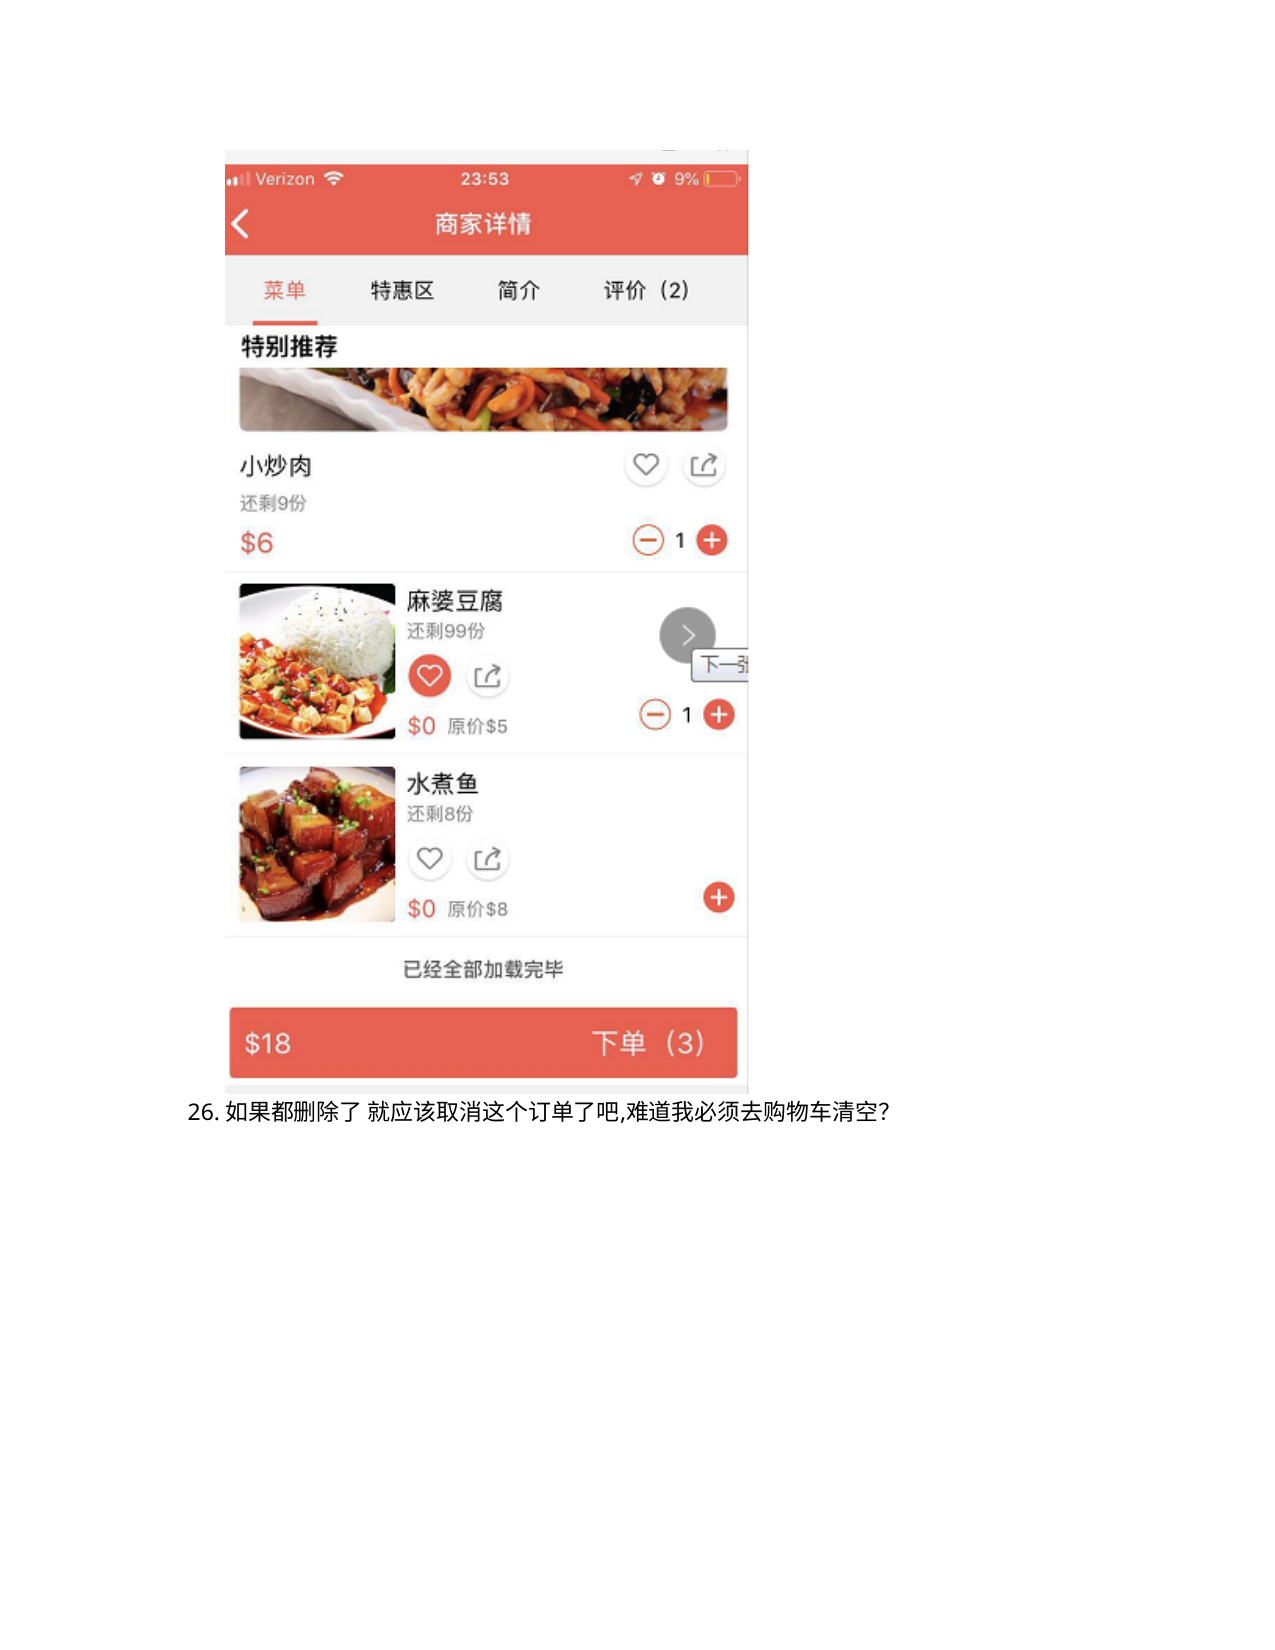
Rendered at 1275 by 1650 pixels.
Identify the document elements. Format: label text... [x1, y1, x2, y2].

list 如果都删除了 就应该取消这个订单了吧,难道我必须去购物车清空？ [187, 1094, 1125, 1127]
picture [225, 150, 749, 1094]
